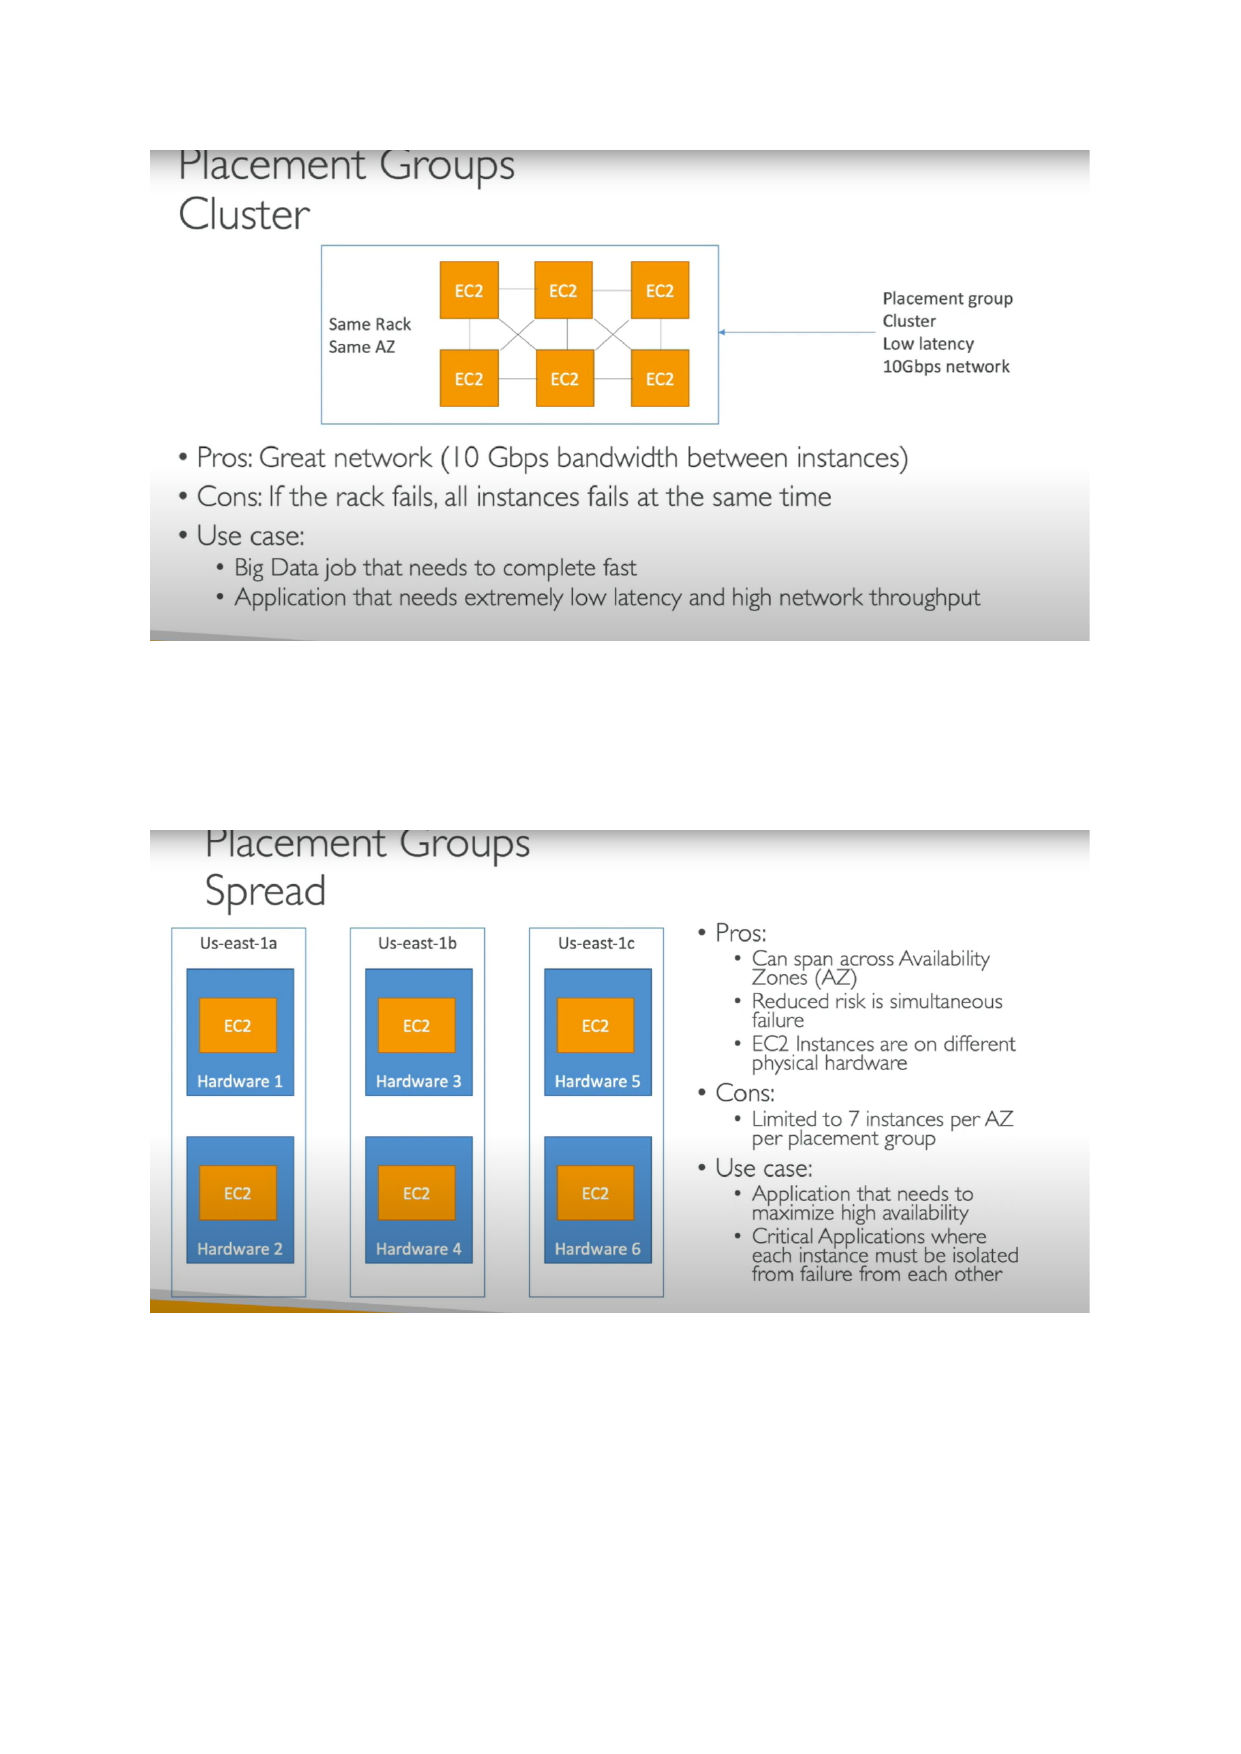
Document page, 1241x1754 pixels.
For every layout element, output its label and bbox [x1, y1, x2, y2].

picture [150, 150, 1090, 641]
picture [150, 830, 1090, 1313]
